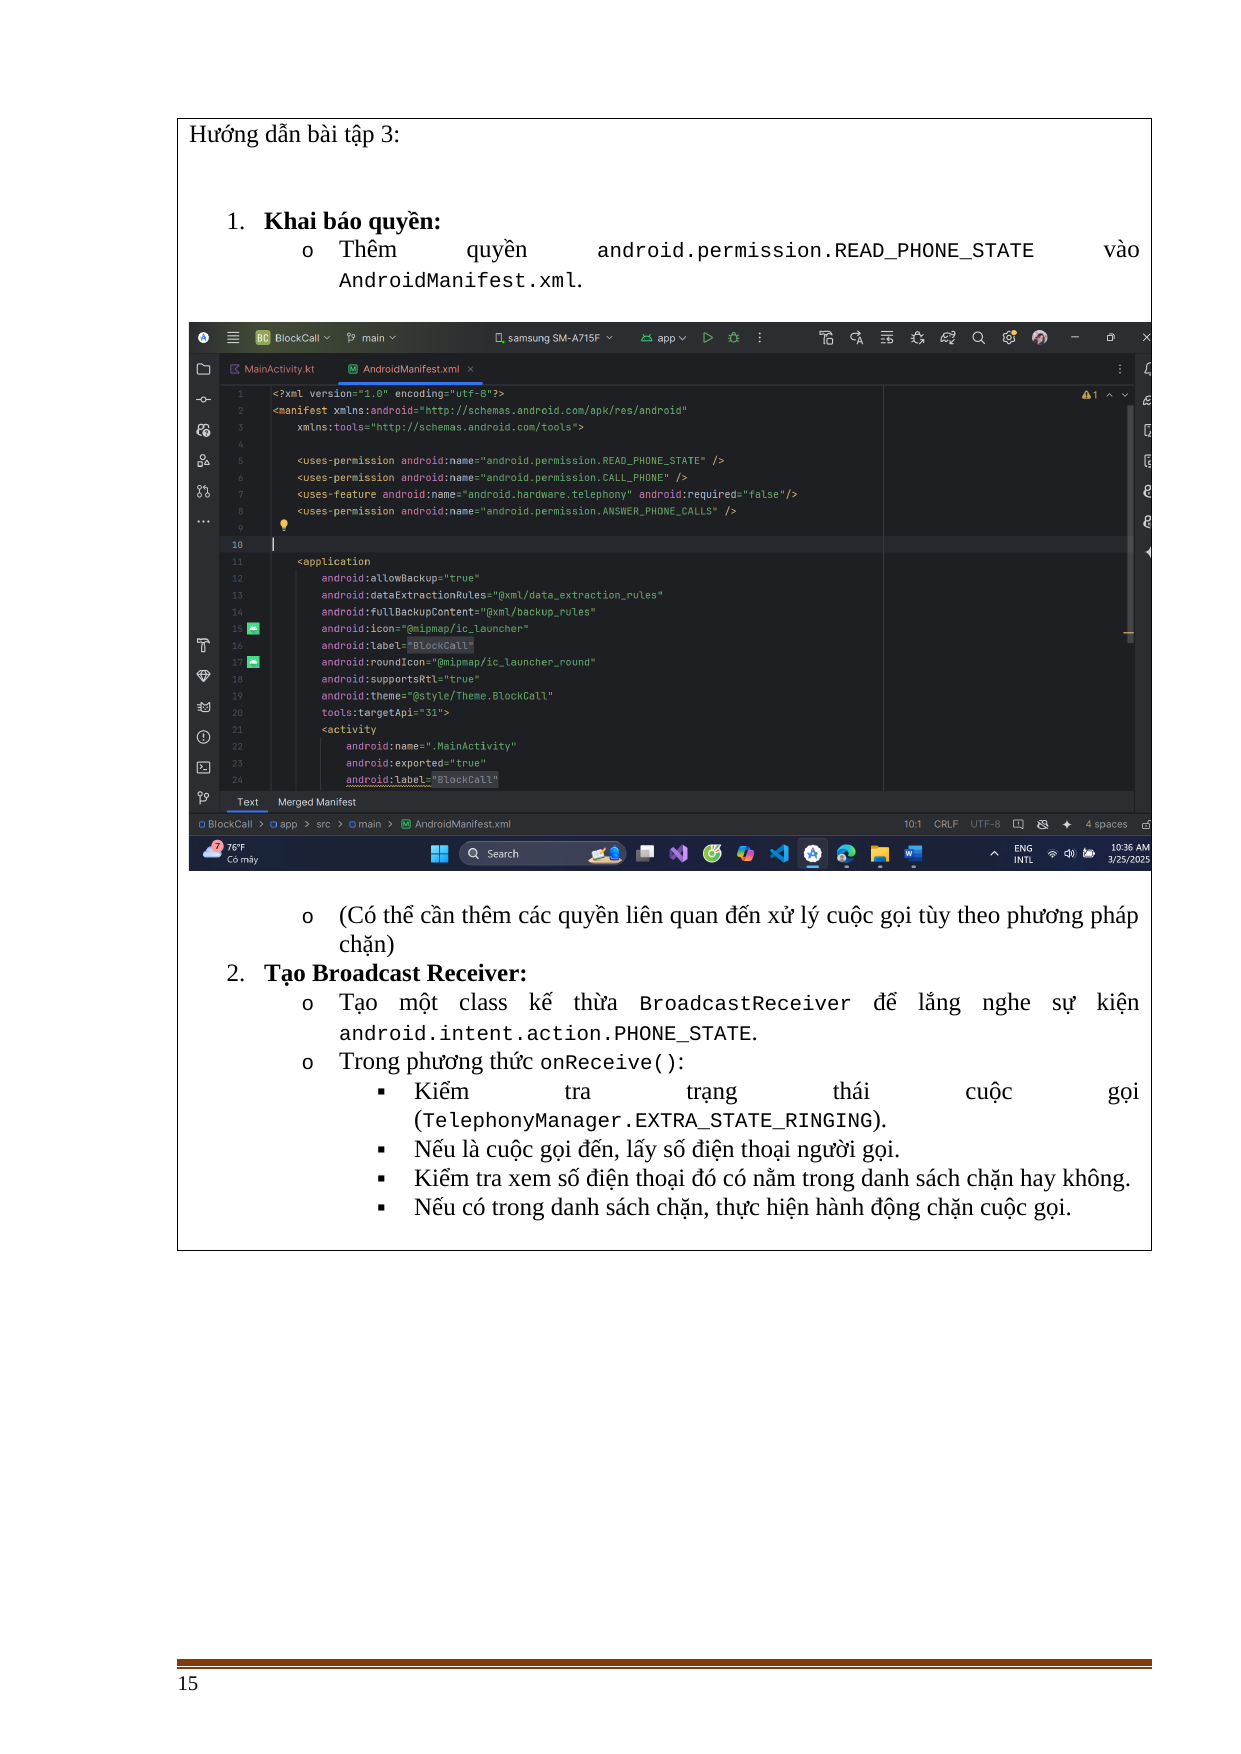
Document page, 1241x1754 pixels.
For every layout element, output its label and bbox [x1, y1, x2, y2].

picture [188, 322, 1152, 871]
table_header [178, 119, 1151, 1249]
